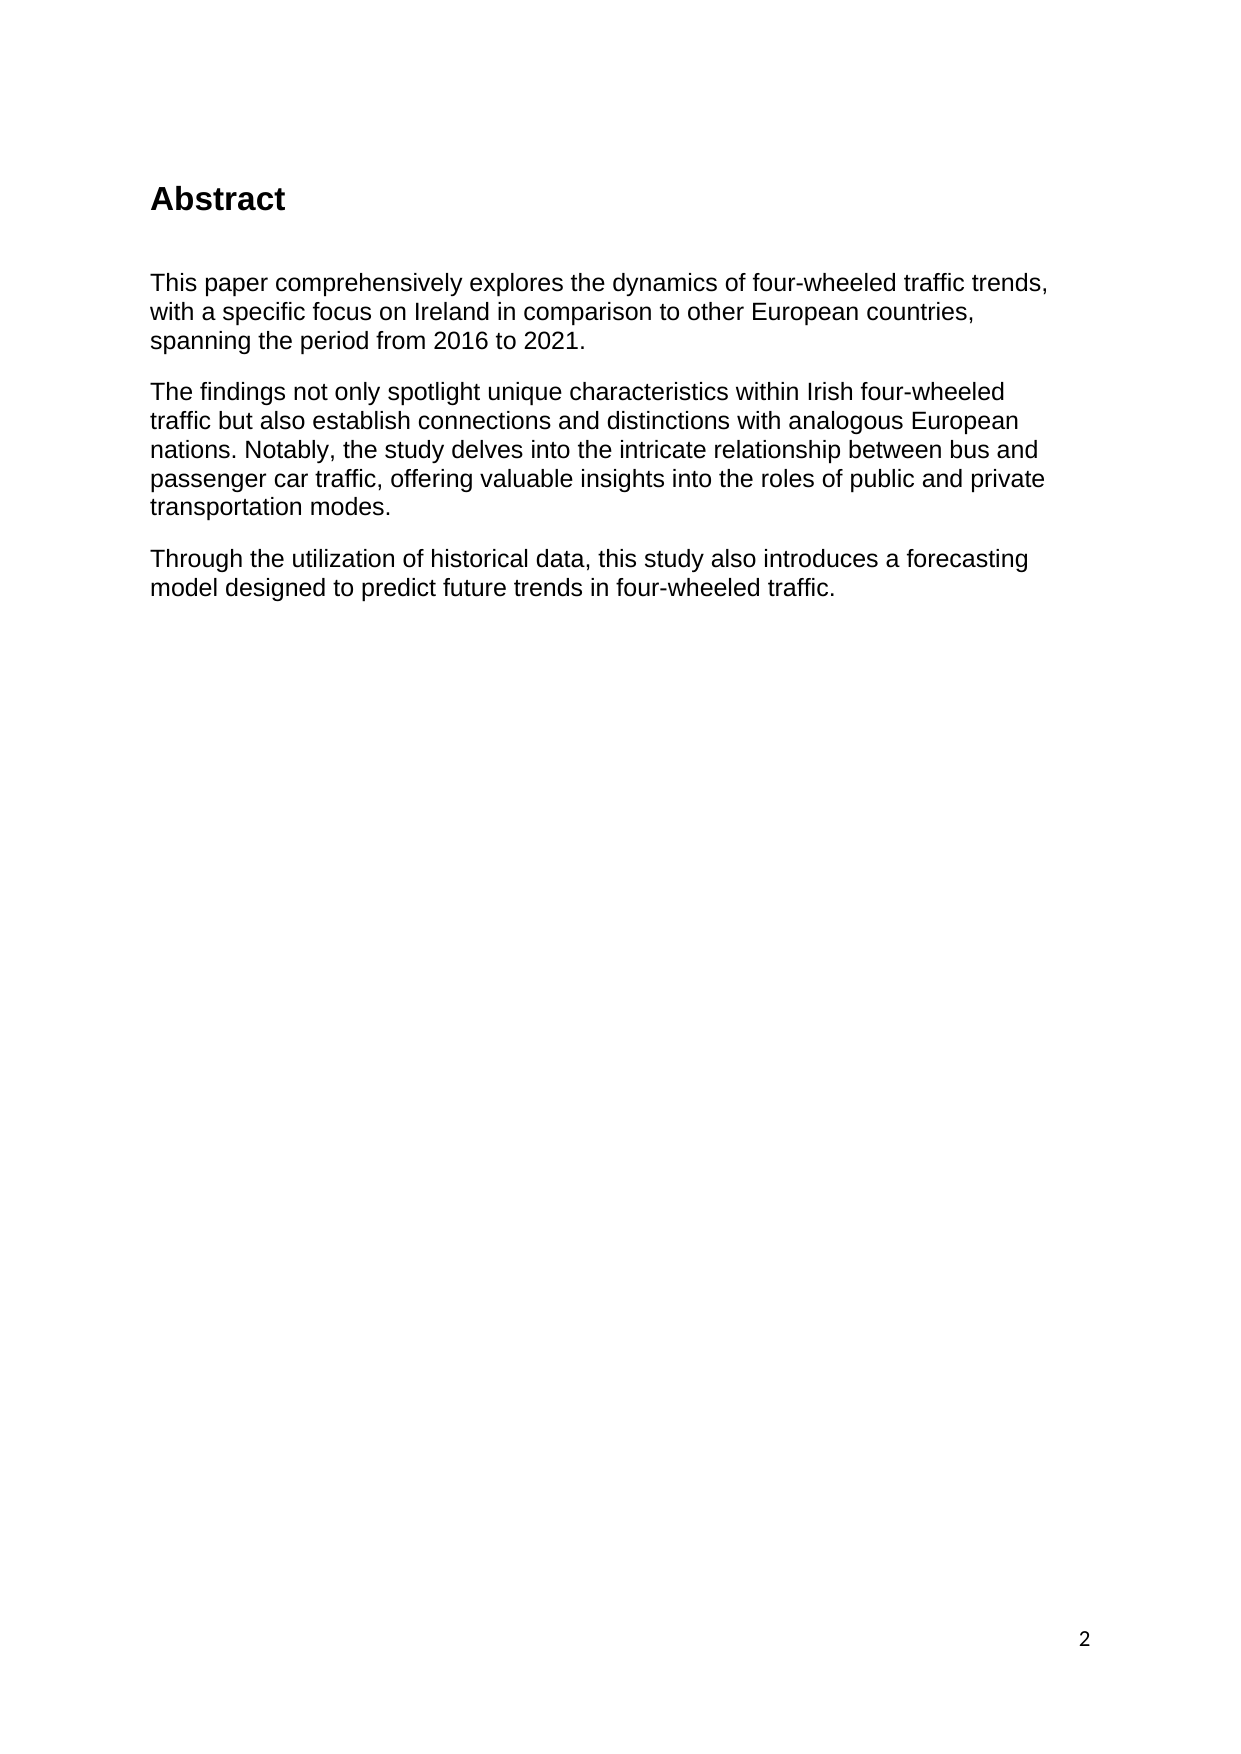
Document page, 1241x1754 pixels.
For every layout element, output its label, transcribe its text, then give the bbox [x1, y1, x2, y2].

text Abstract [150, 150, 1090, 245]
text This paper comprehensively explores the dynamics of four-wheeled traffic trends, with a specific focus on Ireland in comparison to other European countries, spanning the period from 2016 to 2021. [150, 268, 1061, 354]
text Through the utilization of historical data, this study also introduces a forecasting model designed to predict future trends in four-wheeled traffic. [150, 544, 1061, 601]
text The findings not only spotlight unique characteristics within Irish four-wheeled traffic but also establish connections and distinctions with analogous European nations. Notably, the study delves into the intricate relationship between bus and passenger car traffic, offering valuable insights into the roles of public and private transportation modes. [150, 377, 1061, 521]
